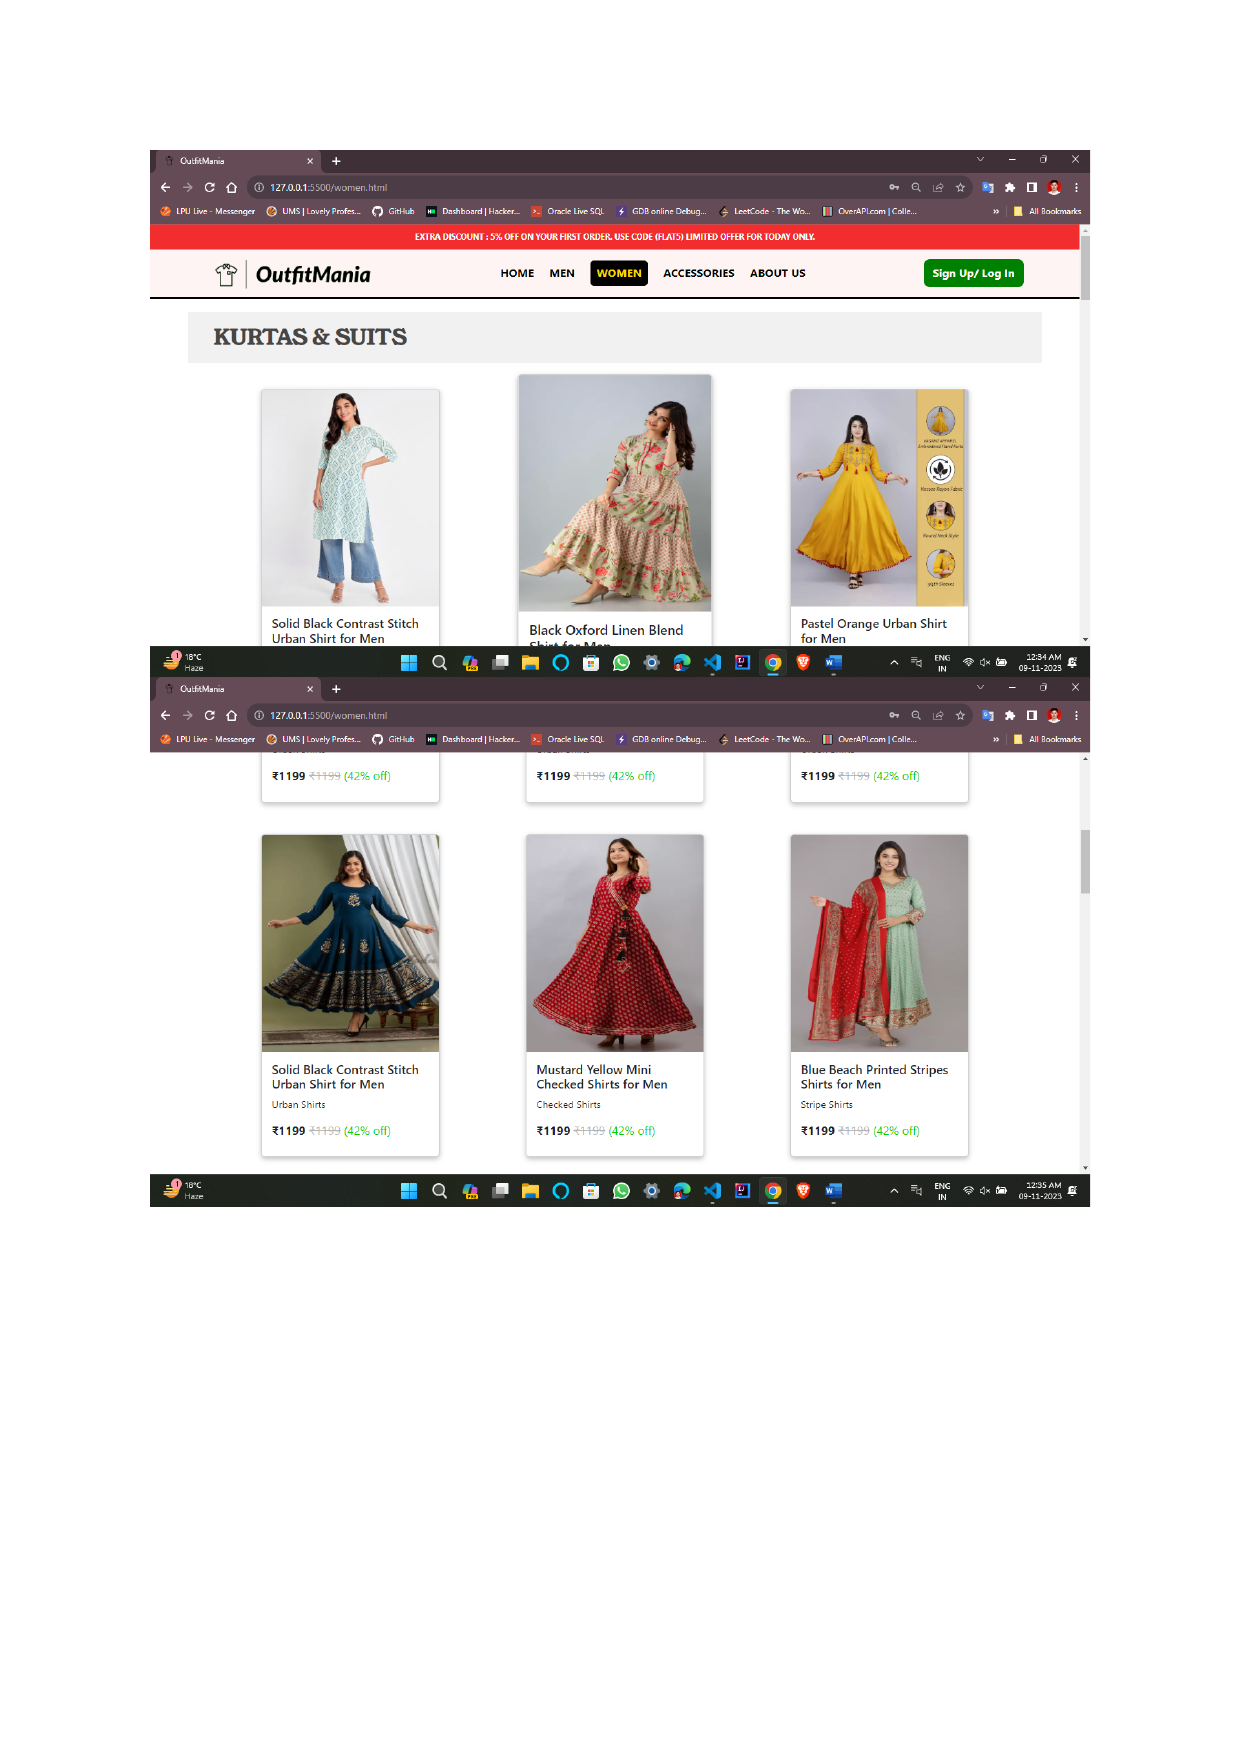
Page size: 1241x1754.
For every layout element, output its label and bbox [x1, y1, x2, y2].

picture [150, 150, 1091, 1207]
